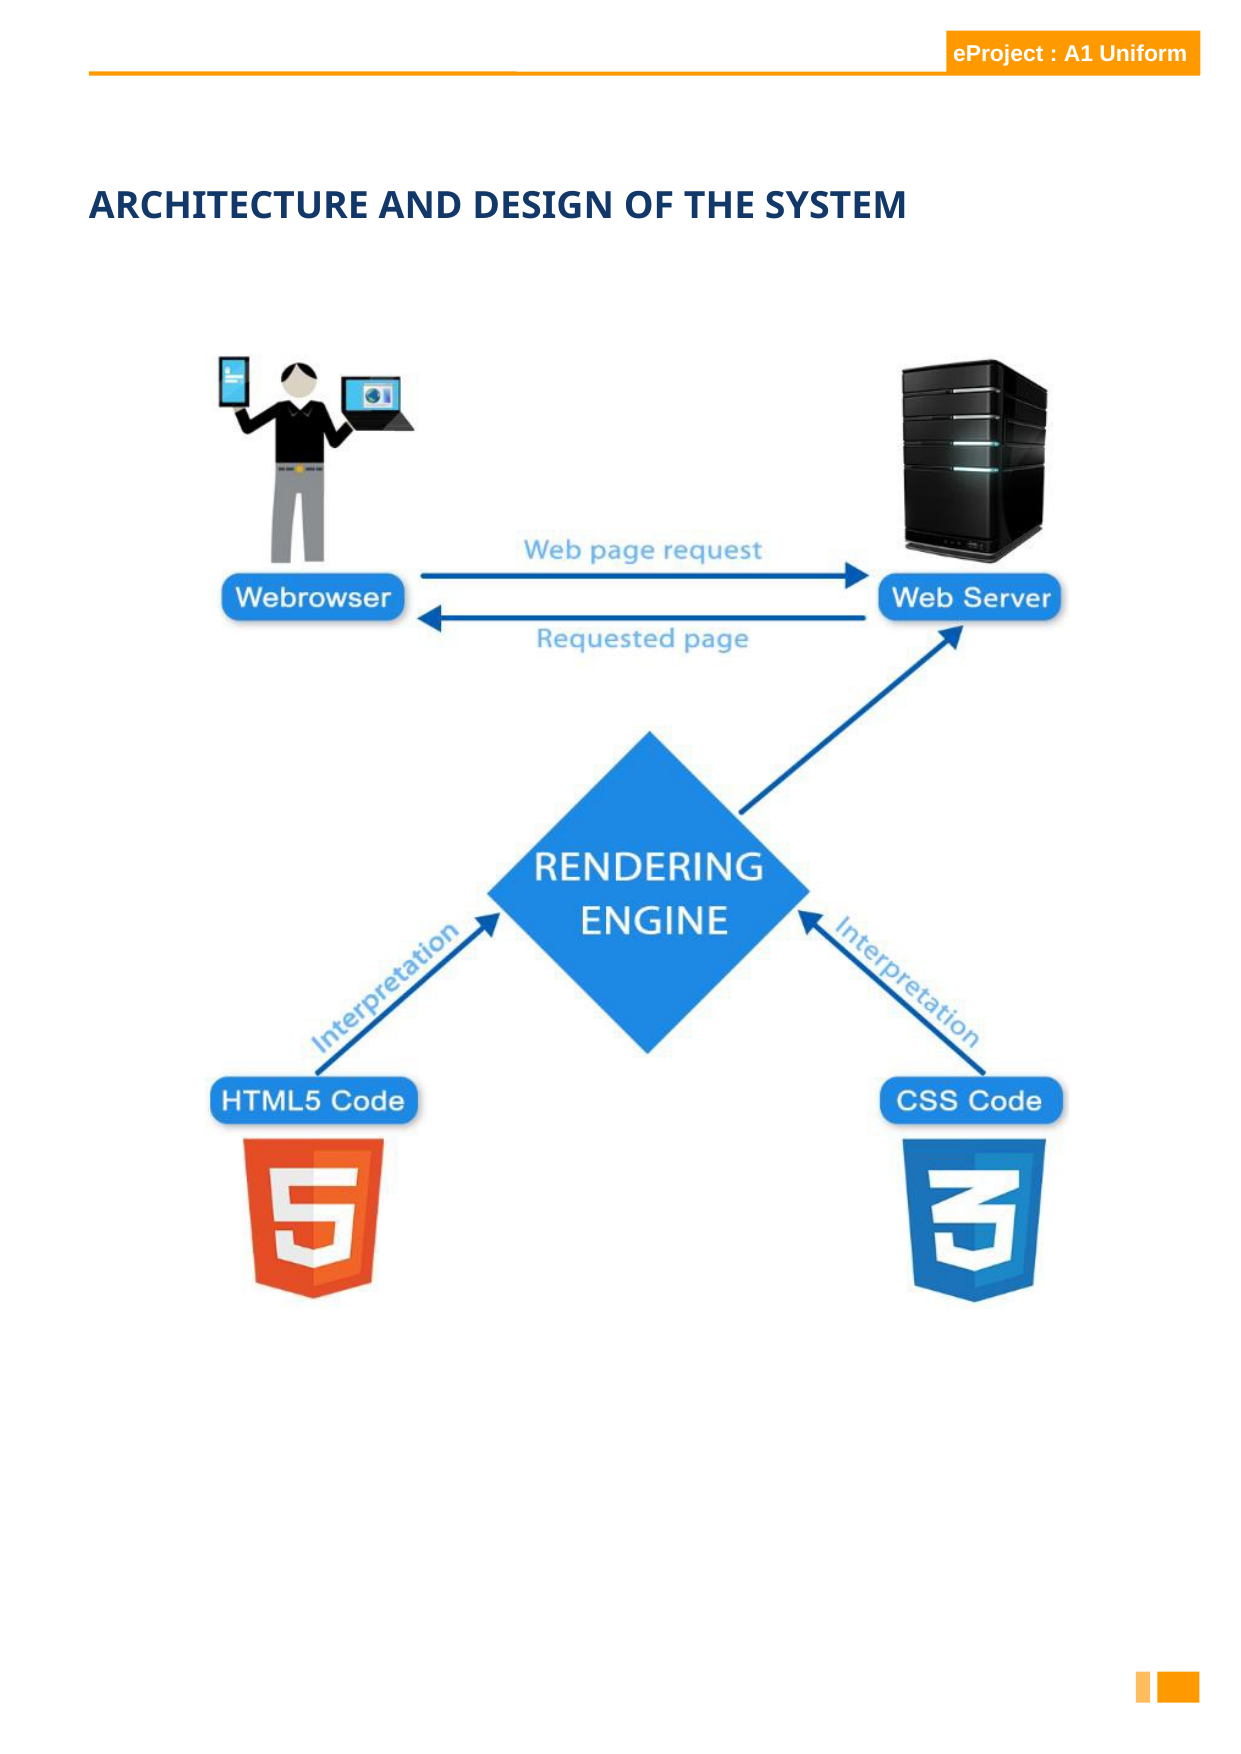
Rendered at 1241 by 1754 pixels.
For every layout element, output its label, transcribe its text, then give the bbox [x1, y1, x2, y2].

picture [203, 354, 1068, 1307]
subtitle ARCHITECTURE AND DESIGN OF THE SYSTEM [89, 178, 1165, 229]
